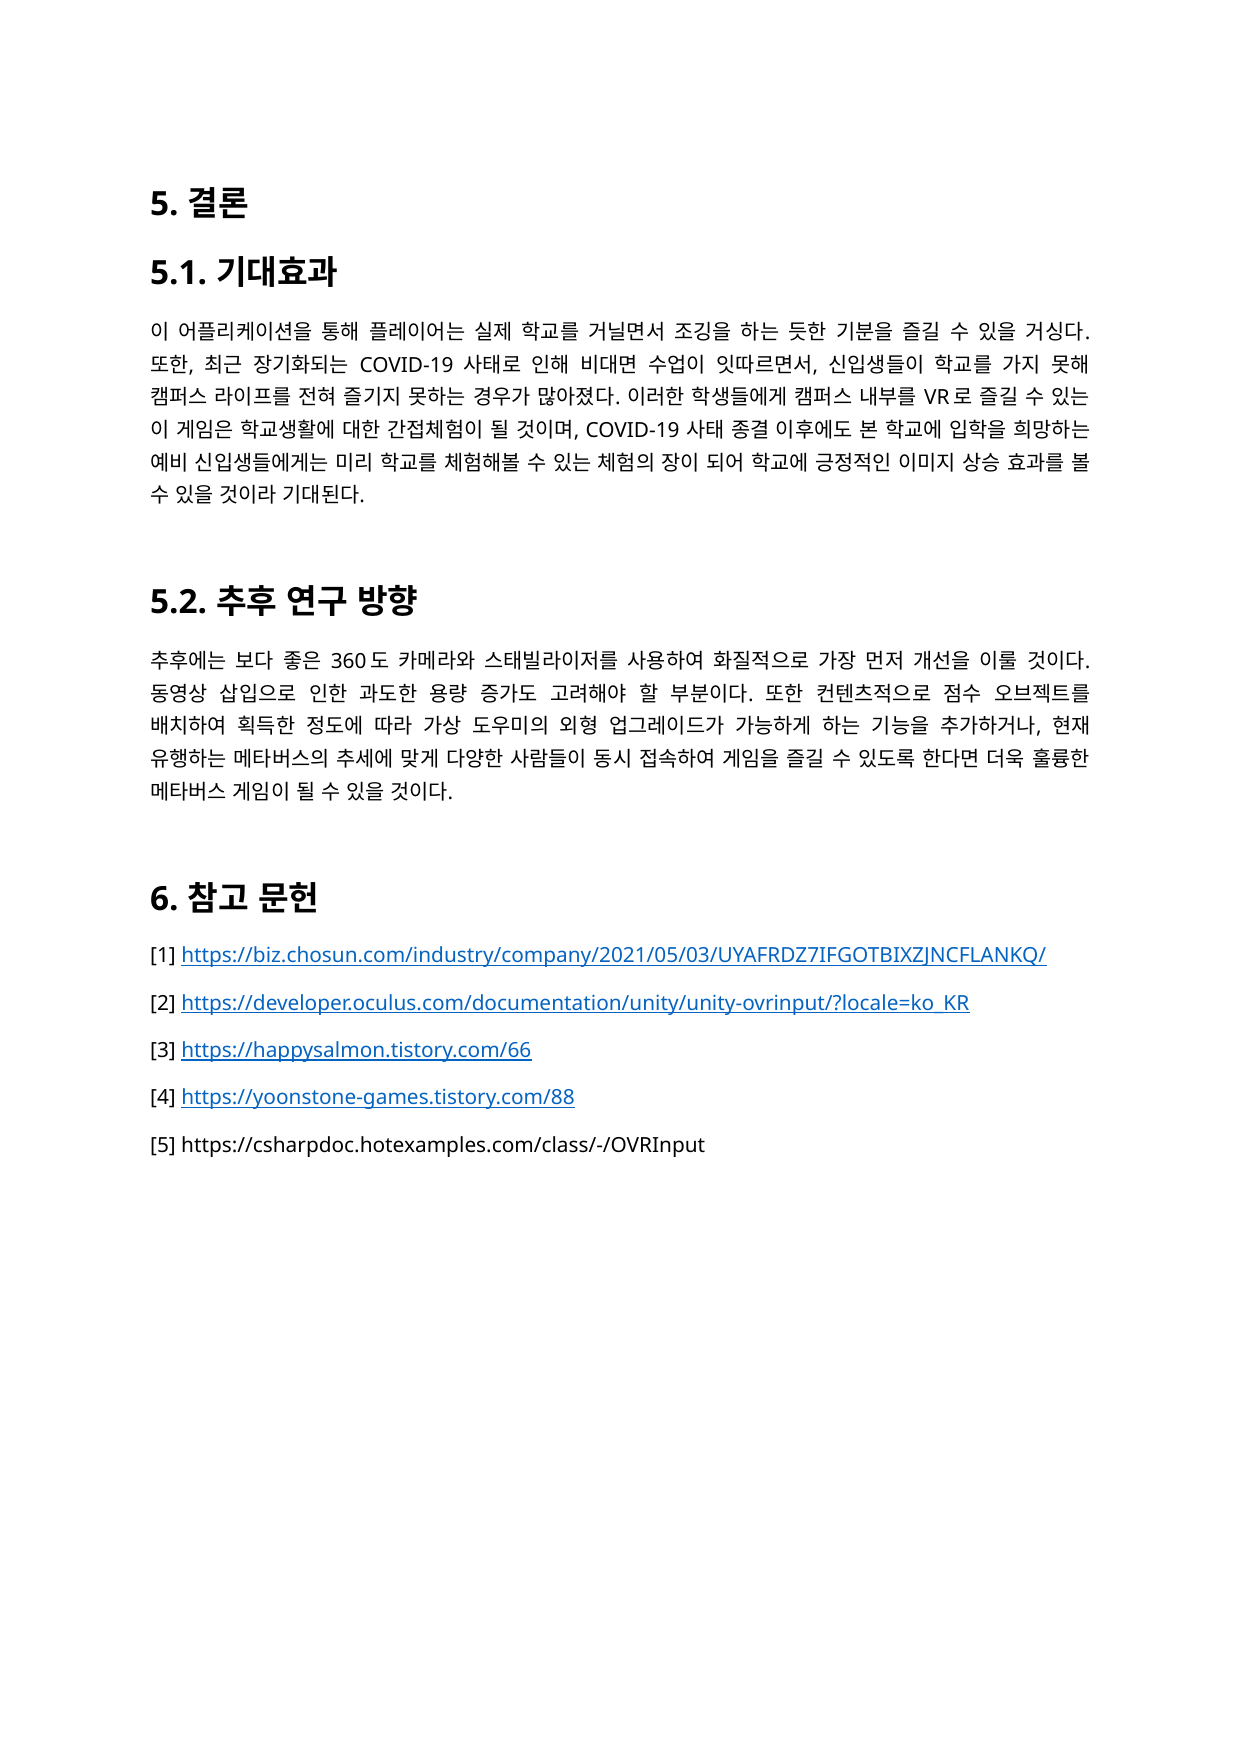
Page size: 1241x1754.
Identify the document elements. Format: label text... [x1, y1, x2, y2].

text [1] https://biz.chosun.com/industry/company/2021/05/03/UYAFRDZ7IFGOTBIXZJNCFLANKQ/ [150, 941, 1090, 969]
text 5.1. 기대효과 [150, 246, 1090, 294]
text 이 어플리케이션을 통해 플레이어는 실제 학교를 거닐면서 조깅을 하는 듯한 기분을 즐길 수 있을 거싱다. 또한, 최근 장기화되는 COVID-19 사태로 인해 비대면 수업이 잇따르면서, 신입생들이 학교를 가지 못해 캠퍼스 라이프를 전혀 즐기지 못하는 경우가 많아졌다. 이러한 학생들에게 캠퍼스 내부를 VR로 즐길 수 있는 이 게임은 학교생활에 대한 간접체험이 될 것이며, COVID-19 사태 종결 이후에도 본 학교에 입학을 희망하는 예비 신입생들에게는 미리 학교를 체험해볼 수 있는 체험의 장이 되어 학교에 긍정적인 이미지 상승 효과를 볼 수 있을 것이라 기대된다. [150, 315, 1090, 509]
text 5. 결론 [150, 177, 1090, 226]
text 6. 참고 문헌 [150, 872, 1090, 920]
text [3] https://happysalmon.tistory.com/66 [150, 1035, 1090, 1063]
text 5.2. 추후 연구 방향 [150, 575, 1090, 624]
text [5] https://csharpdoc.hotexamples.com/class/-/OVRInput [150, 1130, 1090, 1158]
text 추후에는 보다 좋은 360도 카메라와 스태빌라이저를 사용하여 화질적으로 가장 먼저 개선을 이룰 것이다. 동영상 삽입으로 인한 과도한 용량 증가도 고려해야 할 부분이다. 또한 컨텐츠적으로 점수 오브젝트를 배치하여 획득한 정도에 따라 가상 도우미의 외형 업그레이드가 가능하게 하는 기능을 추가하거나, 현재 유행하는 메타버스의 추세에 맞게 다양한 사람들이 동시 접속하여 게임을 즐길 수 있도록 한다면 더욱 훌륭한 메타버스 게임이 될 수 있을 것이다. [150, 644, 1090, 805]
text [2] https://developer.oculus.com/documentation/unity/unity-ovrinput/?locale=ko_KR [150, 988, 1090, 1016]
text [4] https://yoonstone-games.tistory.com/88 [150, 1082, 1090, 1111]
